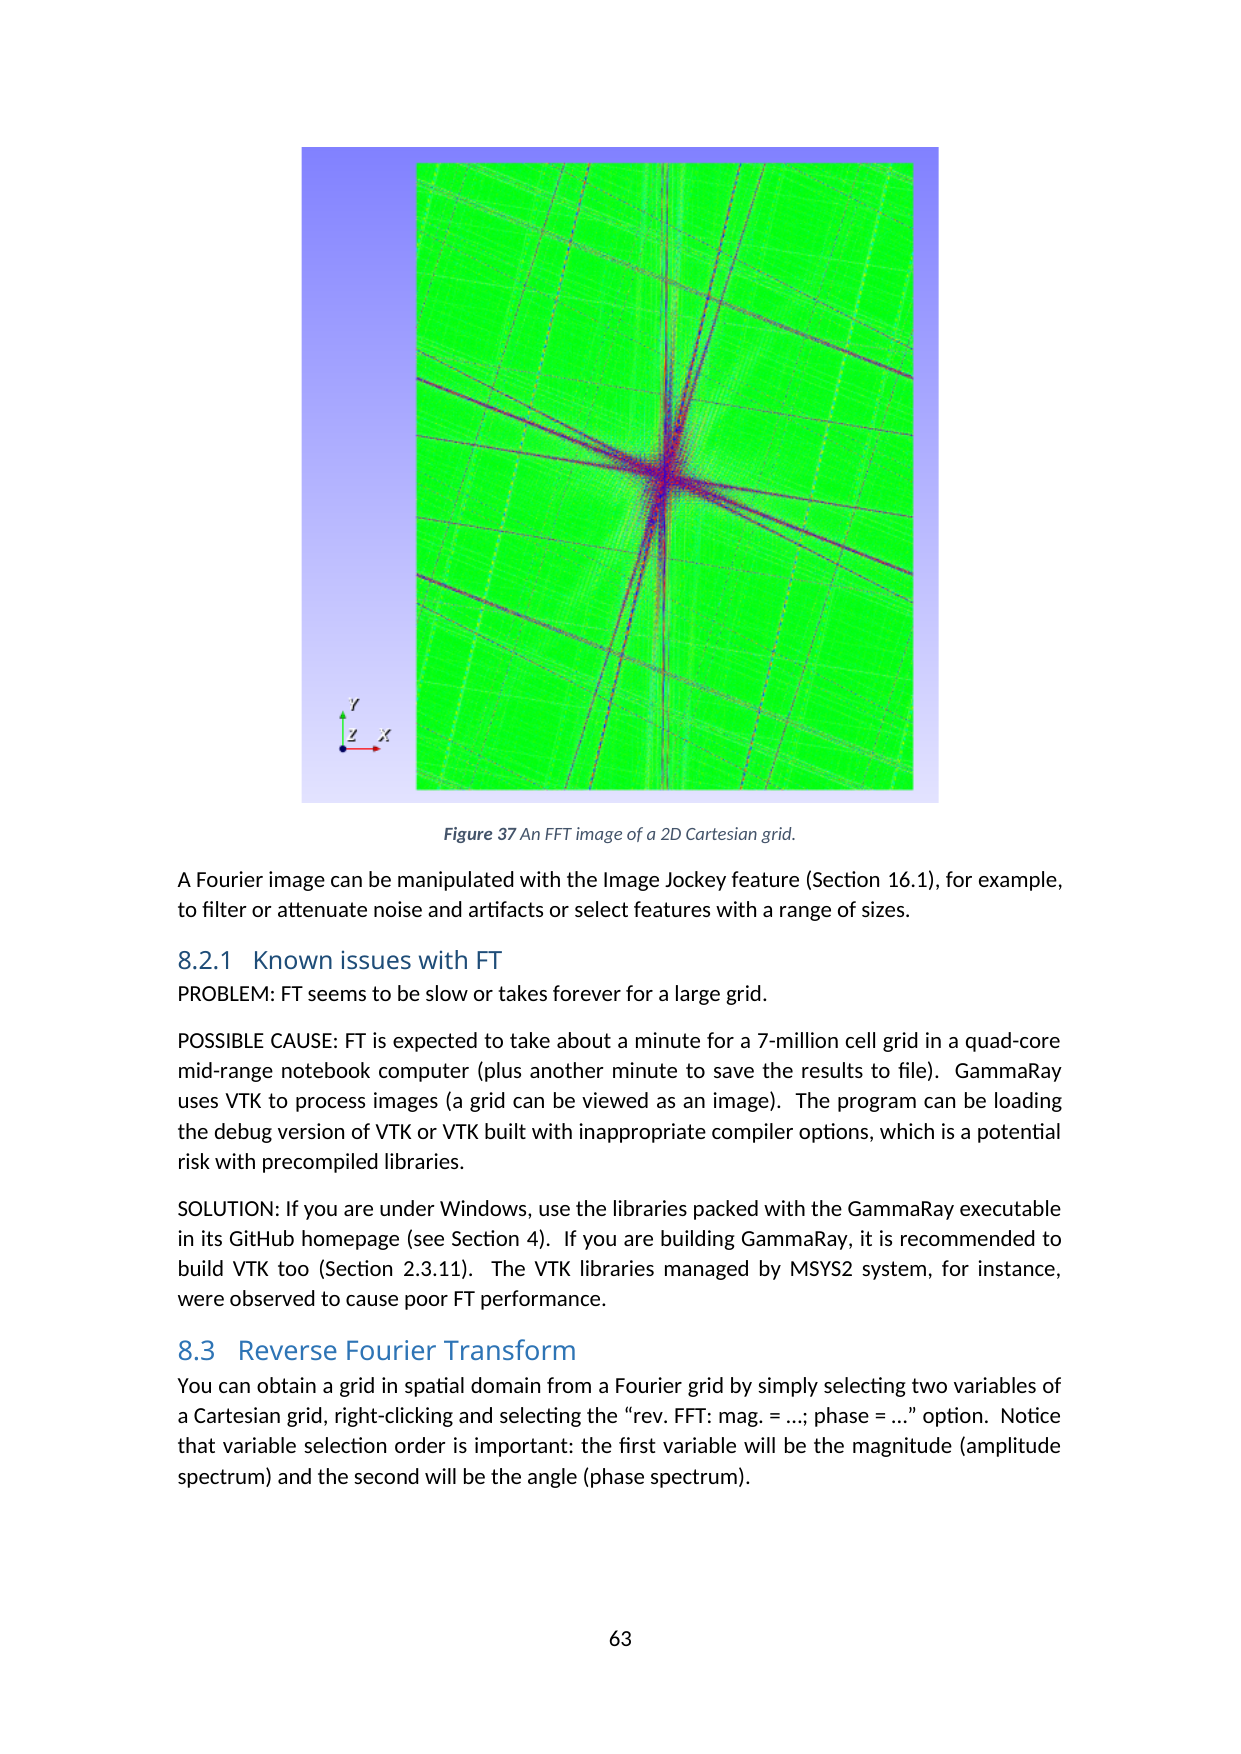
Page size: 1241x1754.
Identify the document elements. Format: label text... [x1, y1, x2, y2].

subtitle Known issues with FT [177, 942, 1063, 977]
text A Fourier image can be manipulated with the Image Jockey feature (Section 16.1), for example, to filter or attenuate noise and artifacts or select features with a range of sizes. [177, 865, 1063, 924]
text POSSIBLE CAUSE: FT is expected to take about a minute for a 7-million cell grid in a quad-core mid-range notebook computer (plus another minute to save the results to file). GammaRay uses VTK to process images (a grid can be viewed as an image). The program can be loading the debug version of VTK or VTK built with inappropriate compiler options, which is a potential risk with precompiled libraries. [177, 1026, 1063, 1175]
text PROBLEM: FT seems to be slow or takes forever for a large grid. [177, 979, 1063, 1007]
text You can obtain a grid in spatial domain from a Fourier grid by simply selecting two variables of a Cartesian grid, right-clicking and selecting the “rev. FFT: mag. = …; phase = …” option. Notice that variable selection order is important: the first variable will be the magnitude (amplitude spectrum) and the second will be the angle (phase spectrum). [177, 1371, 1063, 1490]
text Figure 37 An FFT image of a 2D Cartesian grid. [177, 822, 1063, 844]
subtitle Reverse Fourier Transform [177, 1331, 1063, 1368]
picture [301, 147, 939, 803]
text SOLUTION: If you are under Windows, use the libraries packed with the GammaRay executable in its GitHub homepage (see Section 4). If you are building GammaRay, it is recommended to build VTK too (Section 2.3.11). The VTK libraries managed by MSYS2 system, for instance, were observed to cause poor FT performance. [177, 1194, 1063, 1312]
